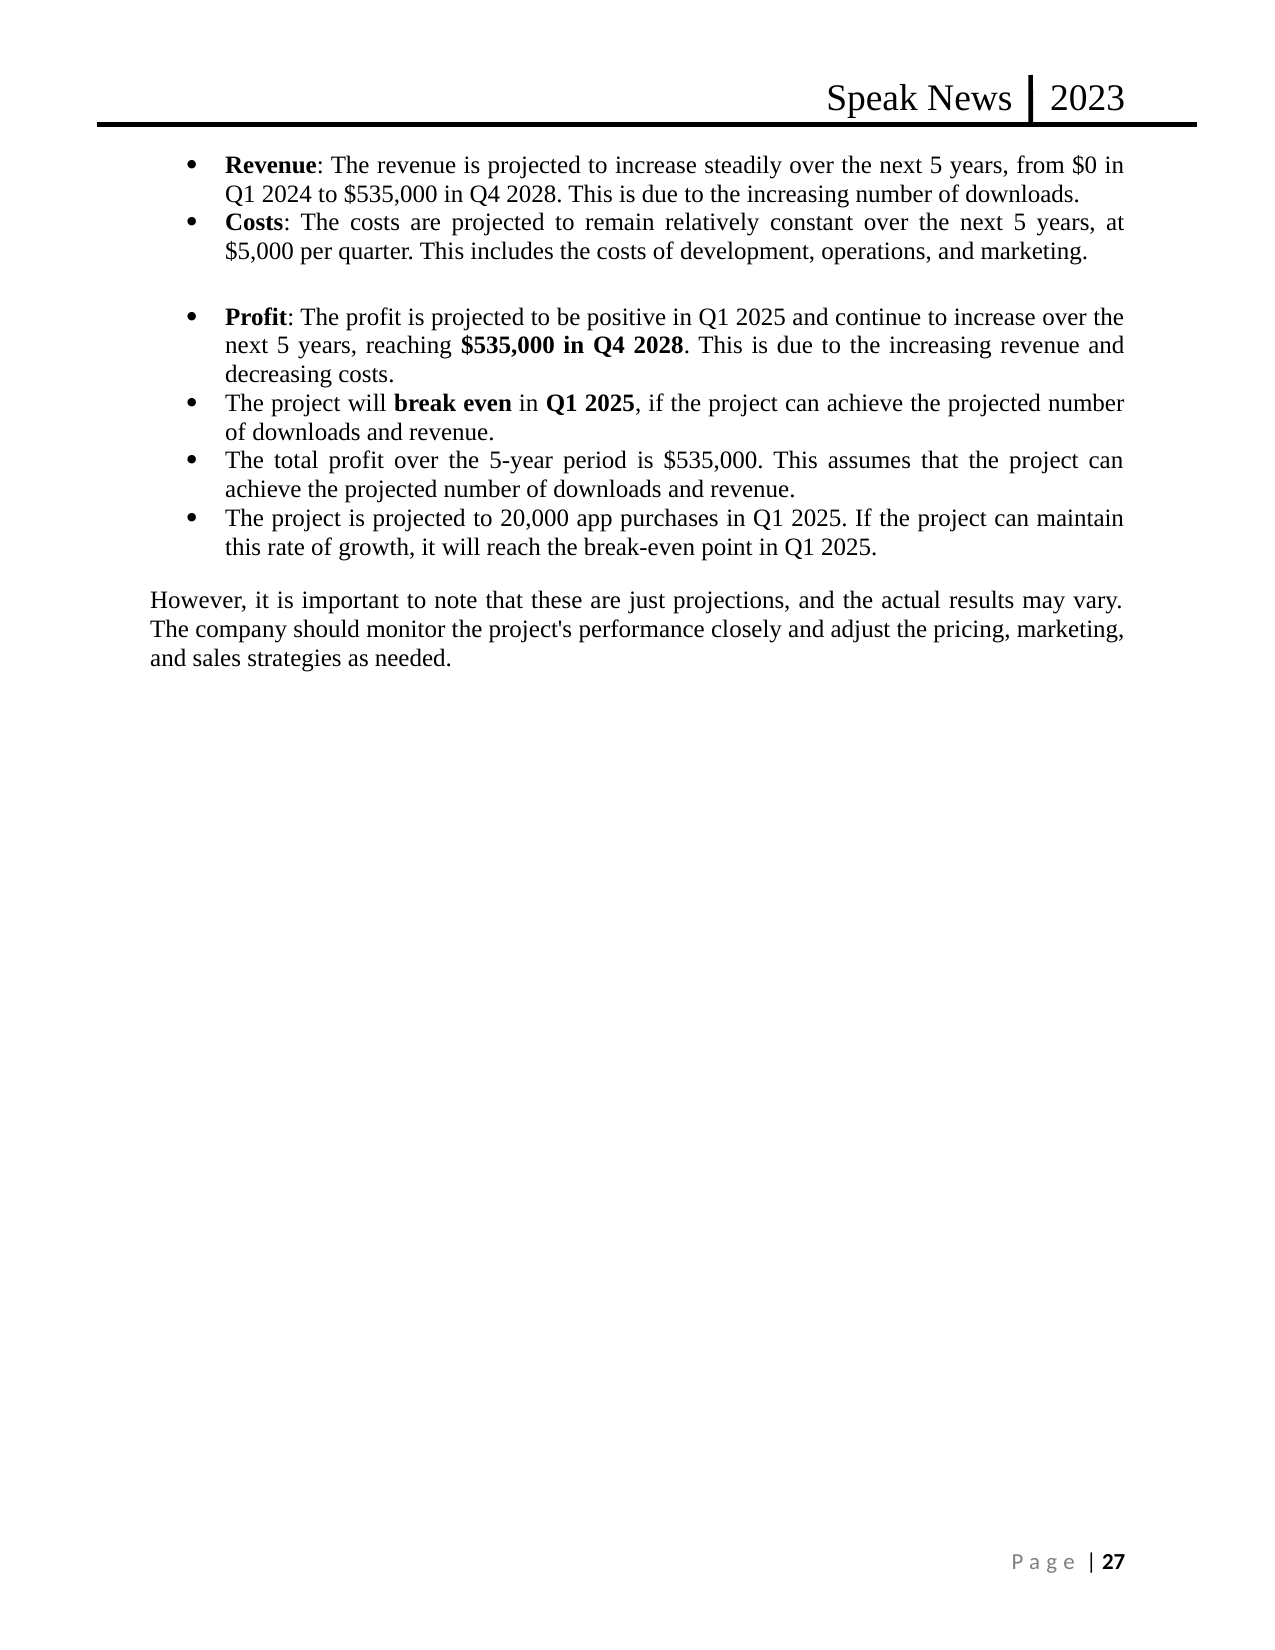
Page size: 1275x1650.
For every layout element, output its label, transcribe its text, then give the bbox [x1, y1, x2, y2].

list The project is projected to 20,000 app purchases in Q1 2025. If the project can maintain this rate of growth, it will reach the break-even point in Q1 2025. [187, 503, 1125, 561]
list The total profit over the 5-year period is $535,000. This assumes that the project can achieve the projected number of downloads and revenue. [187, 446, 1125, 503]
list The project will break even in Q1 2025, if the project can achieve the projected number of downloads and revenue. [187, 388, 1125, 446]
text However, it is important to note that these are just projections, and the actual results may vary. The company should monitor the project's performance closely and adjust the pricing, marketing, and sales strategies as needed. [150, 586, 1125, 672]
list Costs: The costs are projected to remain relatively constant over the next 5 years, at $5,000 per quarter. This includes the costs of development, operations, and marketing. [187, 207, 1125, 265]
list Revenue: The revenue is projected to increase steadily over the next 5 years, from $0 in Q1 2024 to $535,000 in Q4 2028. This is due to the increasing number of downloads. [187, 150, 1125, 207]
list Profit: The profit is projected to be positive in Q1 2025 and continue to increase over the next 5 years, reaching $535,000 in Q4 2028. This is due to the increasing revenue and decreasing costs. [187, 302, 1125, 388]
